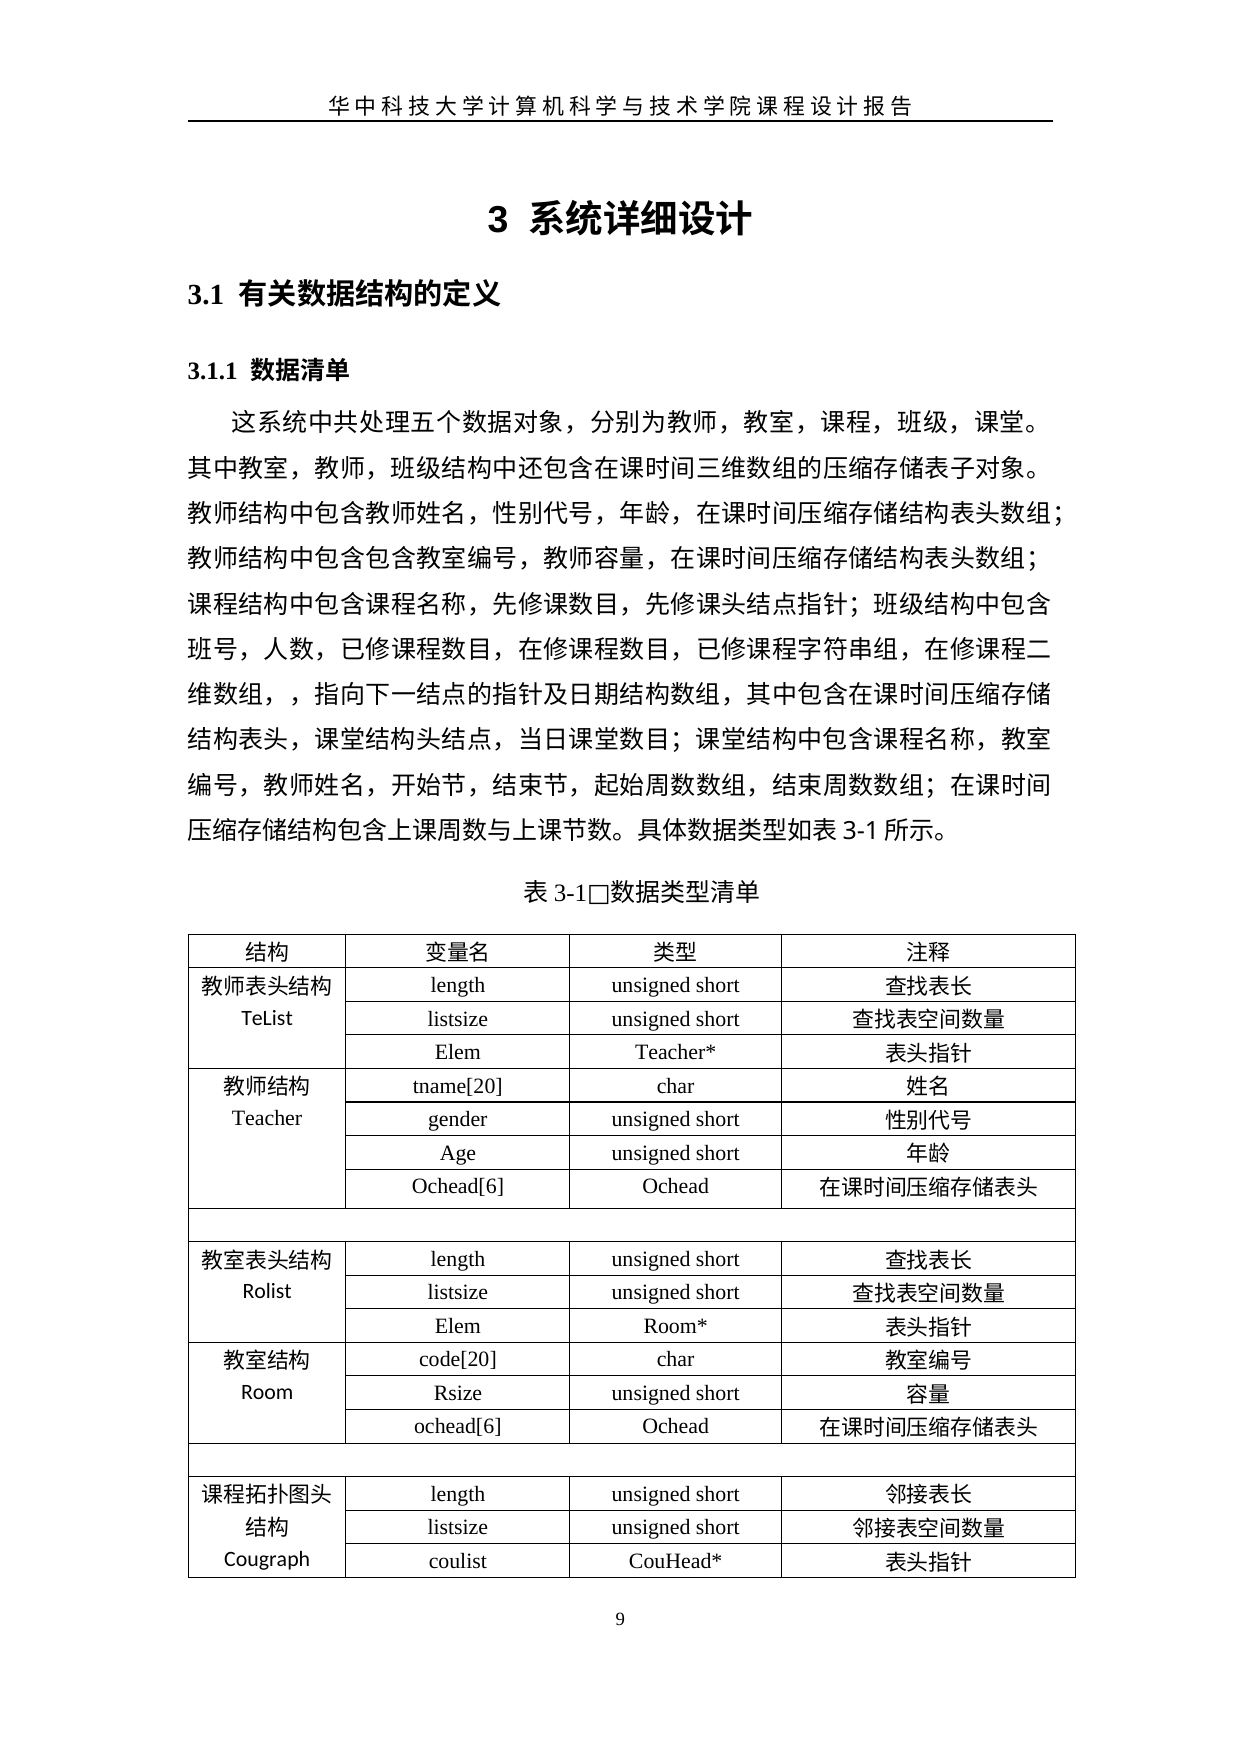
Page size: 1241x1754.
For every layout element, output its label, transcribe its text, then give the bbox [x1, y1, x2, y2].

subtitle 3 系统详细设计 [187, 189, 1053, 243]
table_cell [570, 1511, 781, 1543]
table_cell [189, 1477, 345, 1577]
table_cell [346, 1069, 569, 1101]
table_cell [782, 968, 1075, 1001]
subtitle 3.1.1 数据清单 [187, 350, 1053, 387]
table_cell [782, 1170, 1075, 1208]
subtitle 3.1 有关数据结构的定义 [187, 270, 1053, 313]
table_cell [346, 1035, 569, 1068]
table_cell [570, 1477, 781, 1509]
text 这系统中共处理五个数据对象，分别为教师，教室，课程，班级，课堂。其中教室，教师，班级结构中还包含在课时间三维数组的压缩存储表子对象。教师结构中包含教师姓名，性别代号，年龄，在课时间压缩存储结构表头数组；教师结构中包含包含教室编号，教师容量，在课时间压缩存储结构表头数组；课程结构中包含课程名称，先修课数目，先修课头结点指针；班级结构中包含班号，人数，已修课程数目，在修课程数目，已修课程字符串组，在修课程二维数组，，指向下一结点的指针及日期结构数组，其中包含在课时间压缩存储结构表头，课堂结构头结点，当日课堂数目；课堂结构中包含课程名称，教室编号，教师姓名，开始节，结束节，起始周数数组，结束周数数组；在课时间压缩存储结构包含上课周数与上课节数。具体数据类型如表3-1所示。 [187, 403, 1053, 847]
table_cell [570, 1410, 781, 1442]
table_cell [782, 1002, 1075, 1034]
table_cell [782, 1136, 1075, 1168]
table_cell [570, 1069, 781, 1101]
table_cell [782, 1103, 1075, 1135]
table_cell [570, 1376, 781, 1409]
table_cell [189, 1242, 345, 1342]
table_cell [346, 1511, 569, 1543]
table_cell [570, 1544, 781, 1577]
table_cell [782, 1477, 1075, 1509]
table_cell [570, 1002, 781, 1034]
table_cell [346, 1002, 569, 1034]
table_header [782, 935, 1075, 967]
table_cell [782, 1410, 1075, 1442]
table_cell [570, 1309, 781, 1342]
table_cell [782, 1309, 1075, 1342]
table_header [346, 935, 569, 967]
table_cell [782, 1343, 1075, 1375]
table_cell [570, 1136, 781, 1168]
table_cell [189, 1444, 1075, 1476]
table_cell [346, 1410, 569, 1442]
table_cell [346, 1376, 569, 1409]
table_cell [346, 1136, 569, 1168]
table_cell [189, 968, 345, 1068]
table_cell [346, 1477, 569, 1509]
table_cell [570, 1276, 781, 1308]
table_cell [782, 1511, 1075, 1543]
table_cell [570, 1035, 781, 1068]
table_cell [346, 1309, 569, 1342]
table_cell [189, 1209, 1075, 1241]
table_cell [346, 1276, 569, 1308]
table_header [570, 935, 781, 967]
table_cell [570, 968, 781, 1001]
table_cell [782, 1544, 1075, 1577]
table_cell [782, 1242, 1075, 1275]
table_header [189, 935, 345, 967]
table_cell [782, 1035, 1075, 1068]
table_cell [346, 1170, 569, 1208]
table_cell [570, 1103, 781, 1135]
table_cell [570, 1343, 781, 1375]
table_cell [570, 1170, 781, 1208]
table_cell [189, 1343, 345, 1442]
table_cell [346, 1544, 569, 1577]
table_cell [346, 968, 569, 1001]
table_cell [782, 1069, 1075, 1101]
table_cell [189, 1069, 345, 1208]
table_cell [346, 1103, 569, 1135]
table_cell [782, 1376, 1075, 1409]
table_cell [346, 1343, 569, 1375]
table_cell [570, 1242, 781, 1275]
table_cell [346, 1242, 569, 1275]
text 表3-1□数据类型清单 [187, 872, 1053, 908]
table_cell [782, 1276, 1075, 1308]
